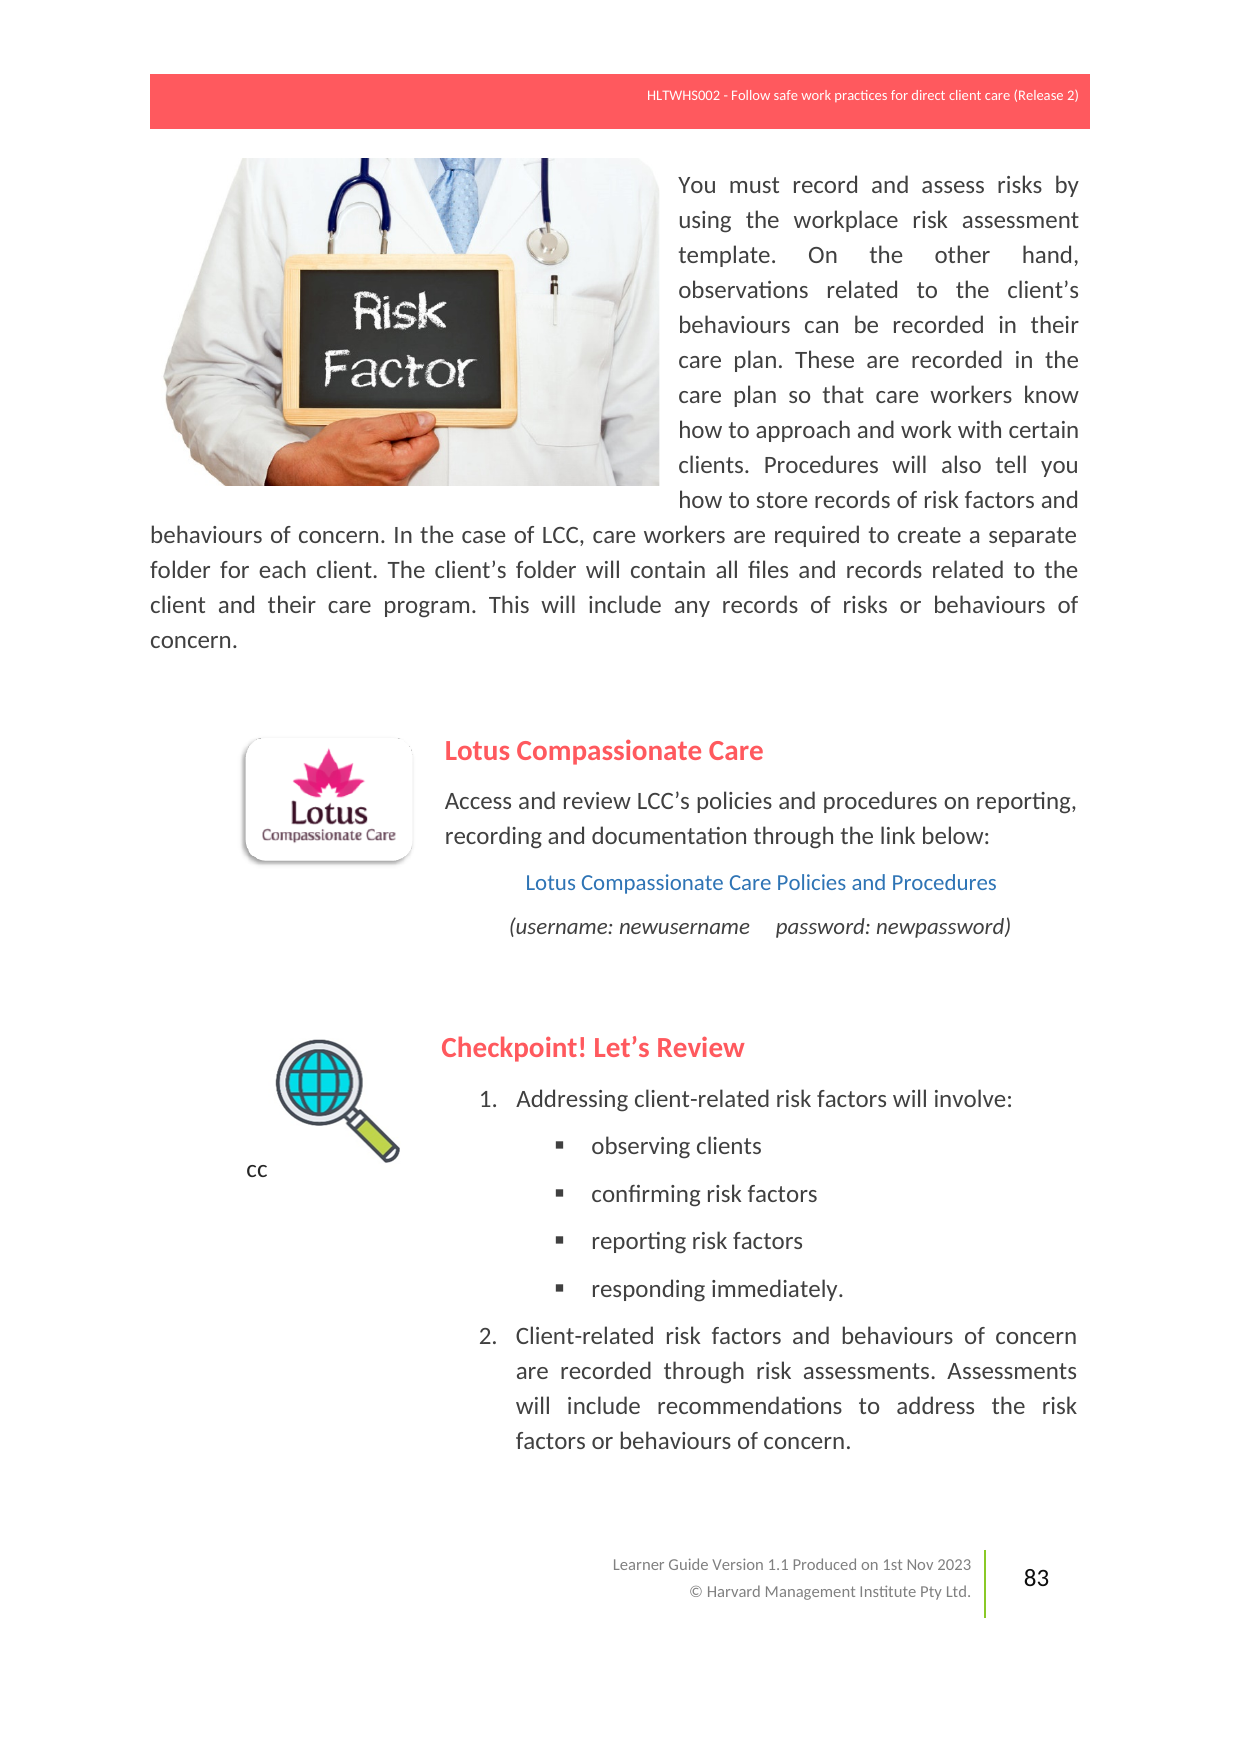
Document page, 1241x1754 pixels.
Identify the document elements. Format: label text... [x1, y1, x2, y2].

picture [150, 158, 660, 486]
table_header Checkpoint! Let’s Review Addressing client-related risk factors will involve: observing clients confirming risk factors reporting risk factors responding immediately. Client-related risk factors and behaviours of concern are recorded through risk assessments. Assessments will include recommendations to address the risk factors or behaviours of concern. [430, 1017, 1089, 1517]
table_header [223, 719, 430, 957]
picture [234, 731, 419, 872]
picture [267, 1029, 408, 1177]
table_header cc [223, 1017, 430, 1517]
table_header Lotus Compassionate Care Access and review LCC’s policies and procedures on reporting, recording and documentation through the link below: Lotus Compassionate Care Policies and Procedures (username: newusername password: newpassword) [430, 719, 1089, 957]
